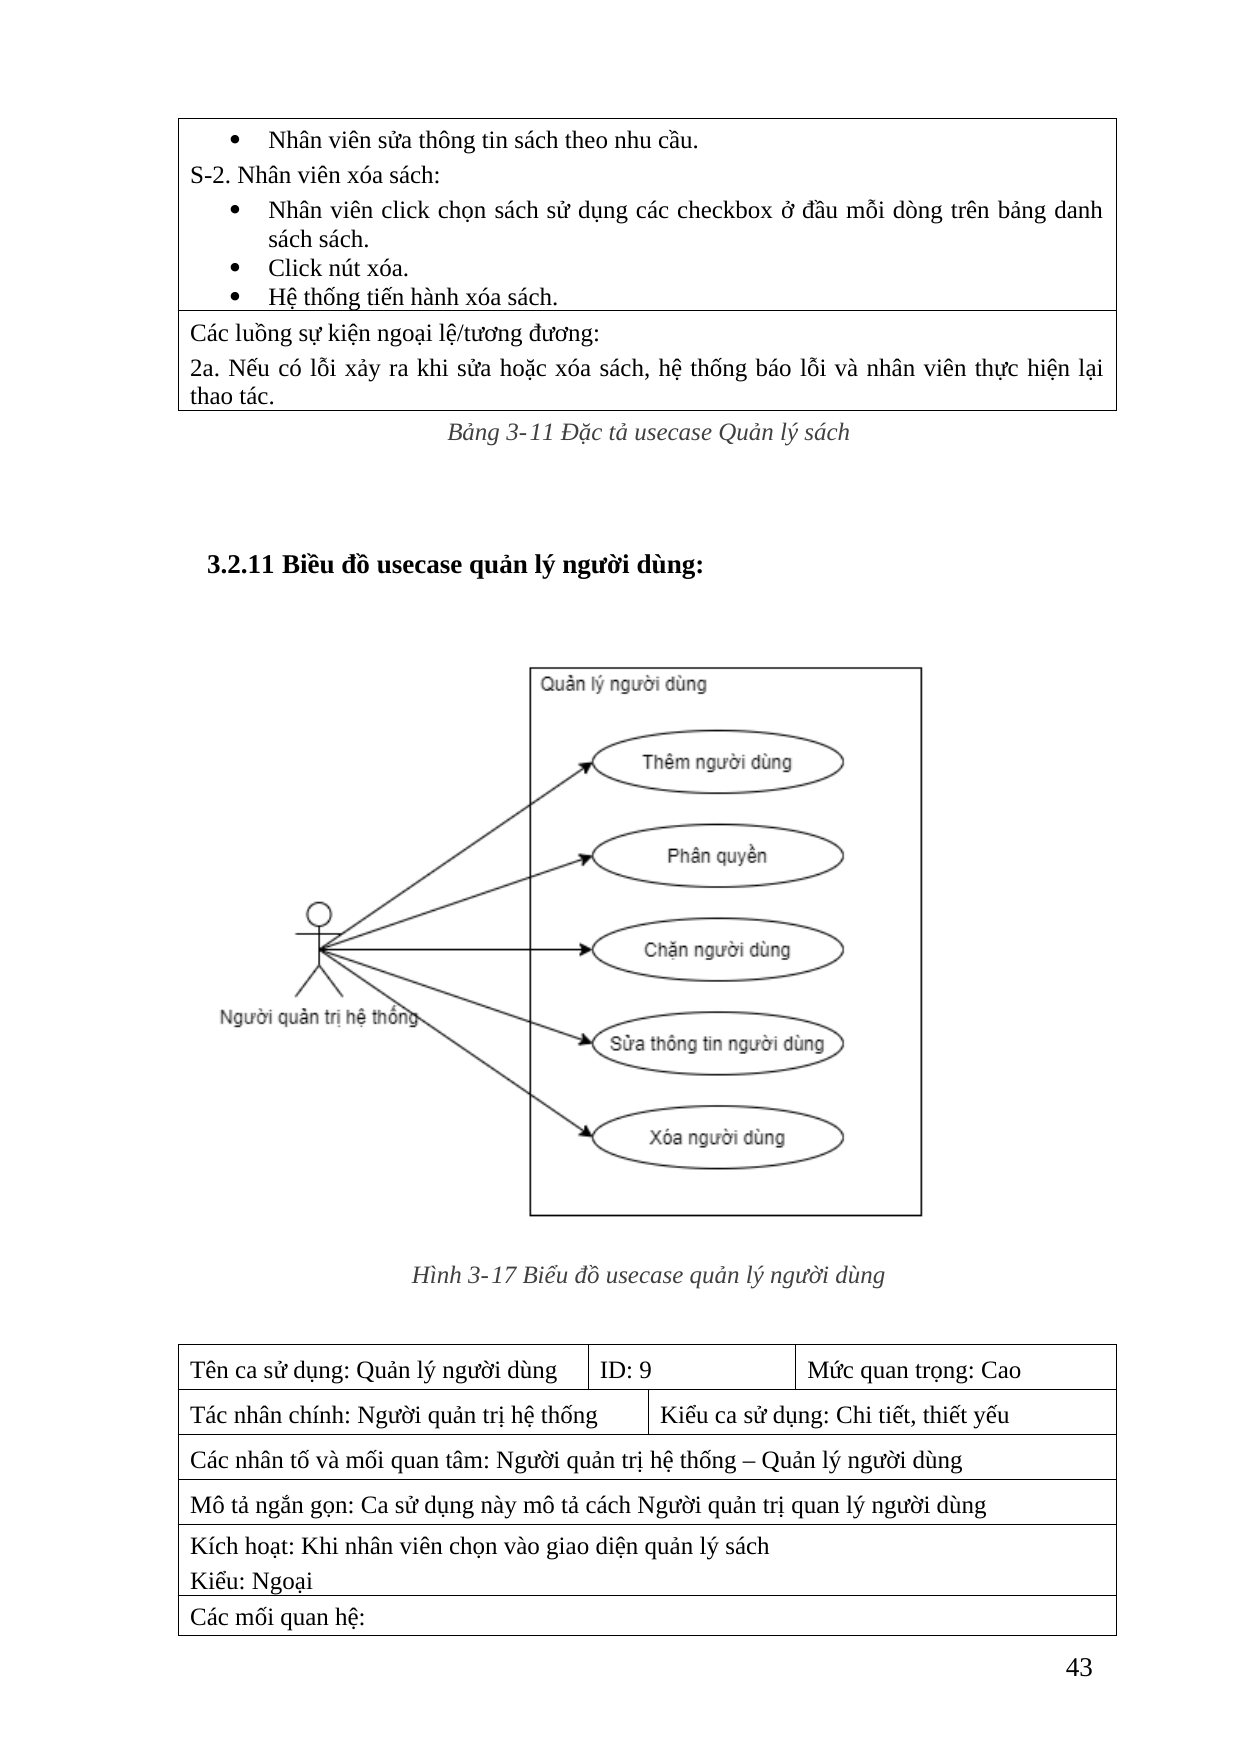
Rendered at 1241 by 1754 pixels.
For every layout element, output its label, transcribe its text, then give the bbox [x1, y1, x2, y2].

table_cell Mô tả ngắn gọn: Ca sử dụng này mô tả cách Người quản trị quan lý người dùng [179, 1480, 1116, 1524]
text Bảng 3-11 Đặc tả usecase Quản lý sách [207, 417, 1092, 446]
picture [206, 594, 974, 1251]
table_cell Các nhân tố và mối quan tâm: Người quản trị hệ thống – Quản lý người dùng [179, 1435, 1116, 1479]
table_cell Tác nhân chính: Người quản trị hệ thống [179, 1390, 648, 1434]
table_header Tên ca sử dụng: Quản lý người dùng [179, 1345, 588, 1389]
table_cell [179, 119, 1116, 310]
table_cell Các luồng sự kiện ngoại lệ/tương đương: 2a. Nếu có lỗi xảy ra khi sửa hoặc xóa sách, hệ thống báo lỗi và nhân viên thực hiện lại thao tác. [179, 311, 1116, 410]
table_header Mức quan trọng: Cao [796, 1345, 1116, 1389]
table_cell Kích hoạt: Khi nhân viên chọn vào giao diện quản lý sách Kiểu: Ngoại [179, 1525, 1116, 1595]
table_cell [179, 1596, 1116, 1635]
subtitle Biều đồ usecase quản lý người dùng: [207, 548, 1092, 579]
table_header ID: 9 [589, 1345, 795, 1389]
table_cell Kiểu ca sử dụng: Chi tiết, thiết yếu [649, 1390, 1116, 1434]
